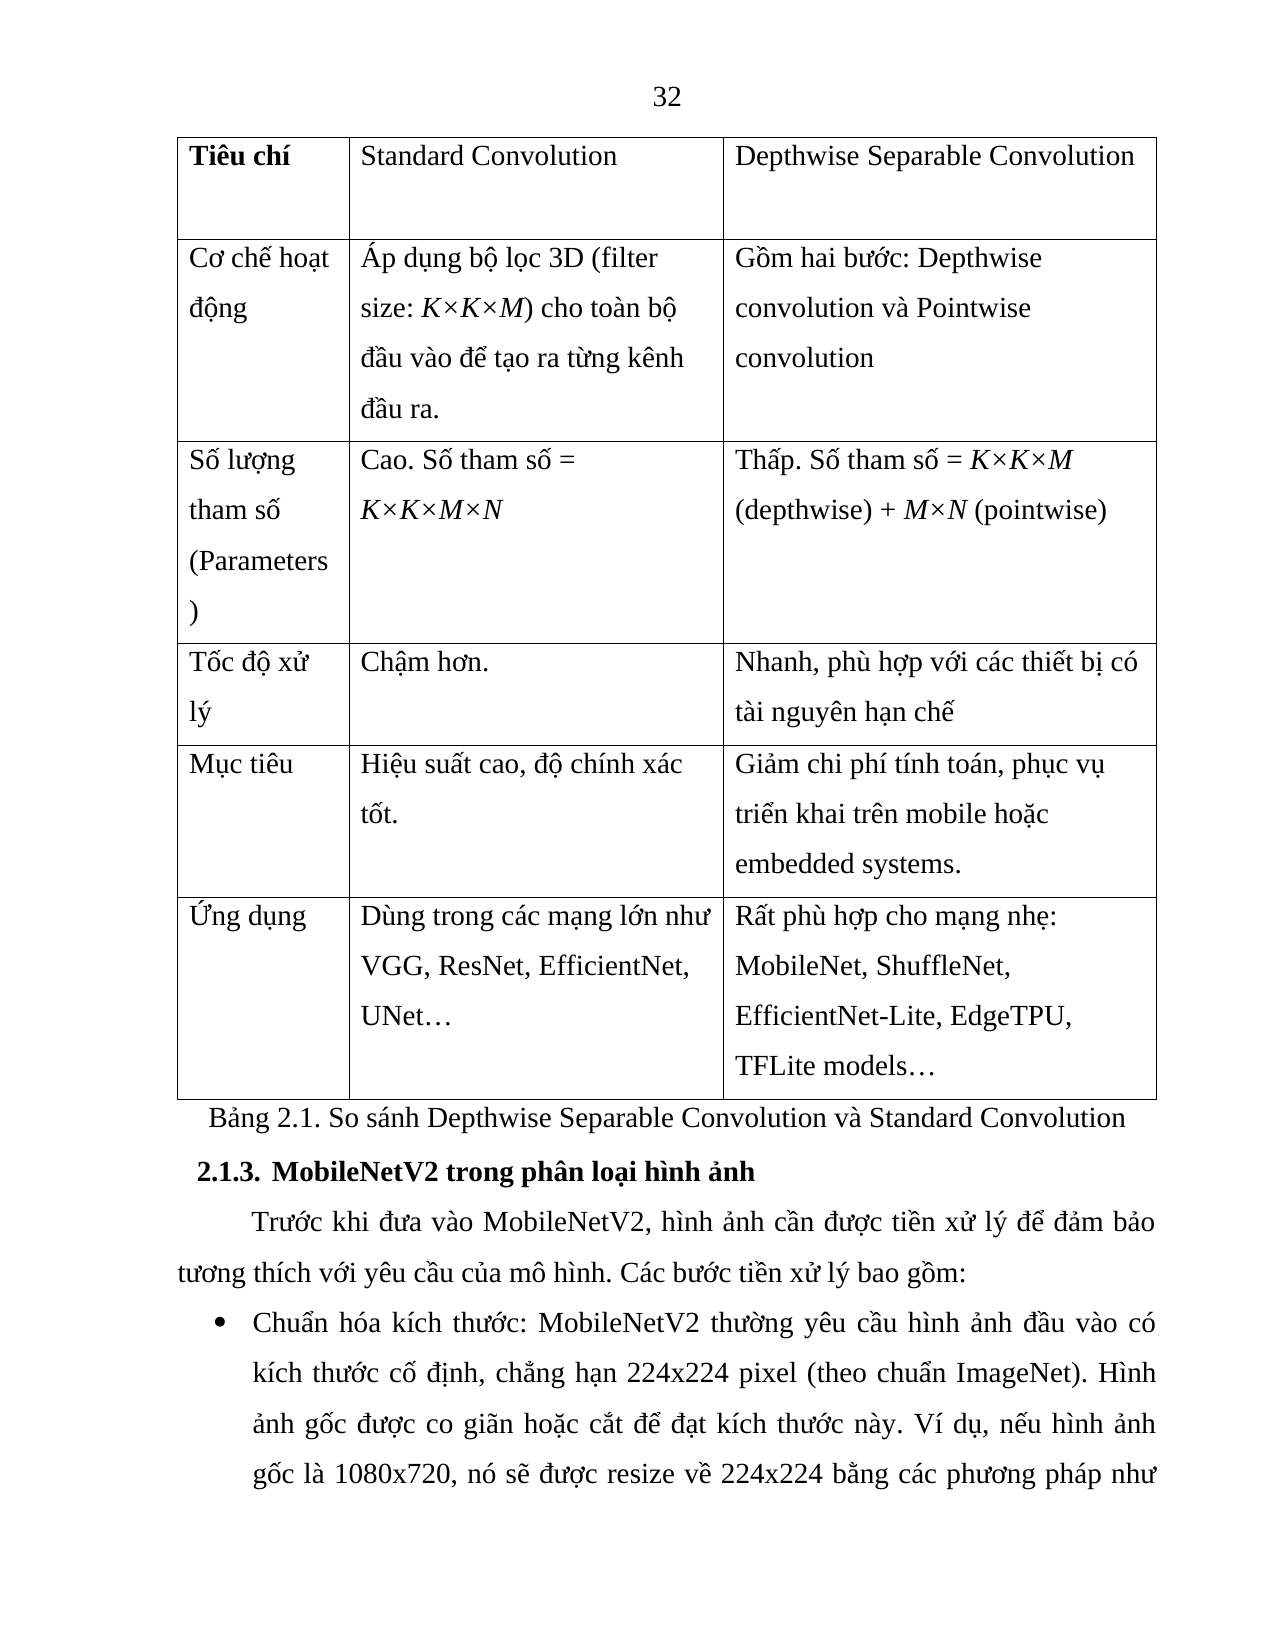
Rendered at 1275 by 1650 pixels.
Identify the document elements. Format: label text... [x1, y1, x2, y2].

table_cell Nhanh, phù hợp với các thiết bị có tài nguyên hạn chế [724, 644, 1156, 745]
text Trước khi đưa vào MobileNetV2, hình ảnh cần được tiền xử lý để đảm bảo tương thích với yêu cầu của mô hình. Các bước tiền xử lý bao gồm: [177, 1204, 1157, 1288]
table_header Tiêu chí [178, 138, 349, 239]
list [215, 1305, 1157, 1490]
table_header Depthwise Separable Convolution [724, 138, 1156, 239]
table_cell Hiệu suất cao, độ chính xác tốt. [350, 746, 723, 897]
subtitle MobileNetV2 trong phân loại hình ảnh [197, 1154, 1157, 1188]
table_cell Chậm hơn. [350, 644, 723, 745]
table_cell Mục tiêu [178, 746, 349, 897]
table_cell Cơ chế hoạt động [178, 240, 349, 441]
table_cell Dùng trong các mạng lớn như VGG, ResNet, EfficientNet, UNet… [350, 898, 723, 1099]
table_cell Áp dụng bộ lọc 3D (filter size: K×K×M) cho toàn bộ đầu vào để tạo ra từng kênh đầu ra. [350, 240, 723, 441]
table_cell Tốc độ xử lý [178, 644, 349, 745]
text Bảng 2.1. So sánh Depthwise Separable Convolution và Standard Convolution [177, 1100, 1157, 1133]
table_cell Ứng dụng [178, 898, 349, 1099]
table_cell Giảm chi phí tính toán, phục vụ triển khai trên mobile hoặc embedded systems. [724, 746, 1156, 897]
table_cell Số lượng tham số (Parameters) [178, 442, 349, 643]
table_header Standard Convolution [350, 138, 723, 239]
table_cell Cao. Số tham số = K×K×M×N [350, 442, 723, 643]
table_cell Rất phù hợp cho mạng nhẹ: MobileNet, ShuffleNet, EfficientNet-Lite, EdgeTPU, TFLite models… [724, 898, 1156, 1099]
table_cell Gồm hai bước: Depthwise convolution và Pointwise convolution [724, 240, 1156, 441]
table_cell Thấp. Số tham số = K×K×M (depthwise) + M×N (pointwise) [724, 442, 1156, 643]
